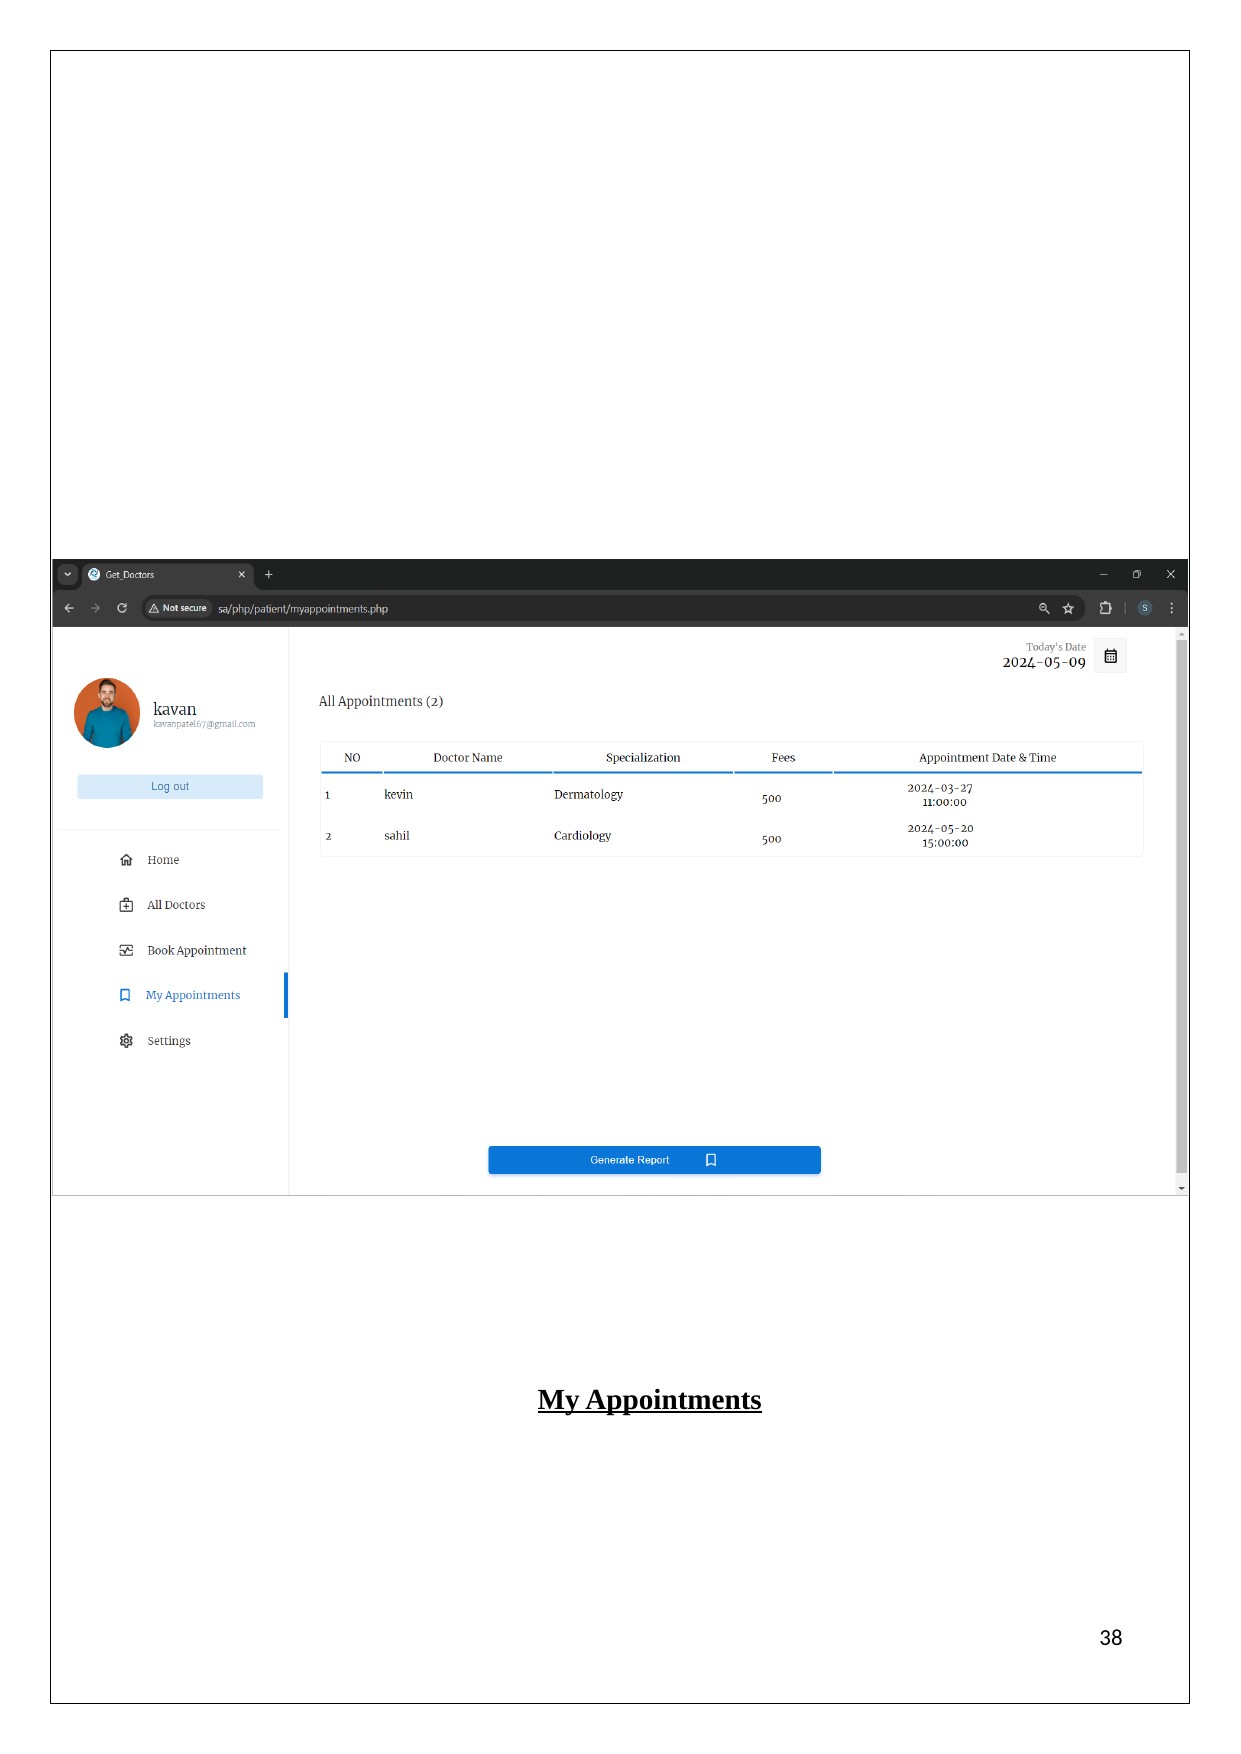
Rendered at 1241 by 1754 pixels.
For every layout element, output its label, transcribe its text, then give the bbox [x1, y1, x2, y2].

text My Appointments [177, 1382, 1122, 1416]
picture [50, 556, 1190, 1198]
